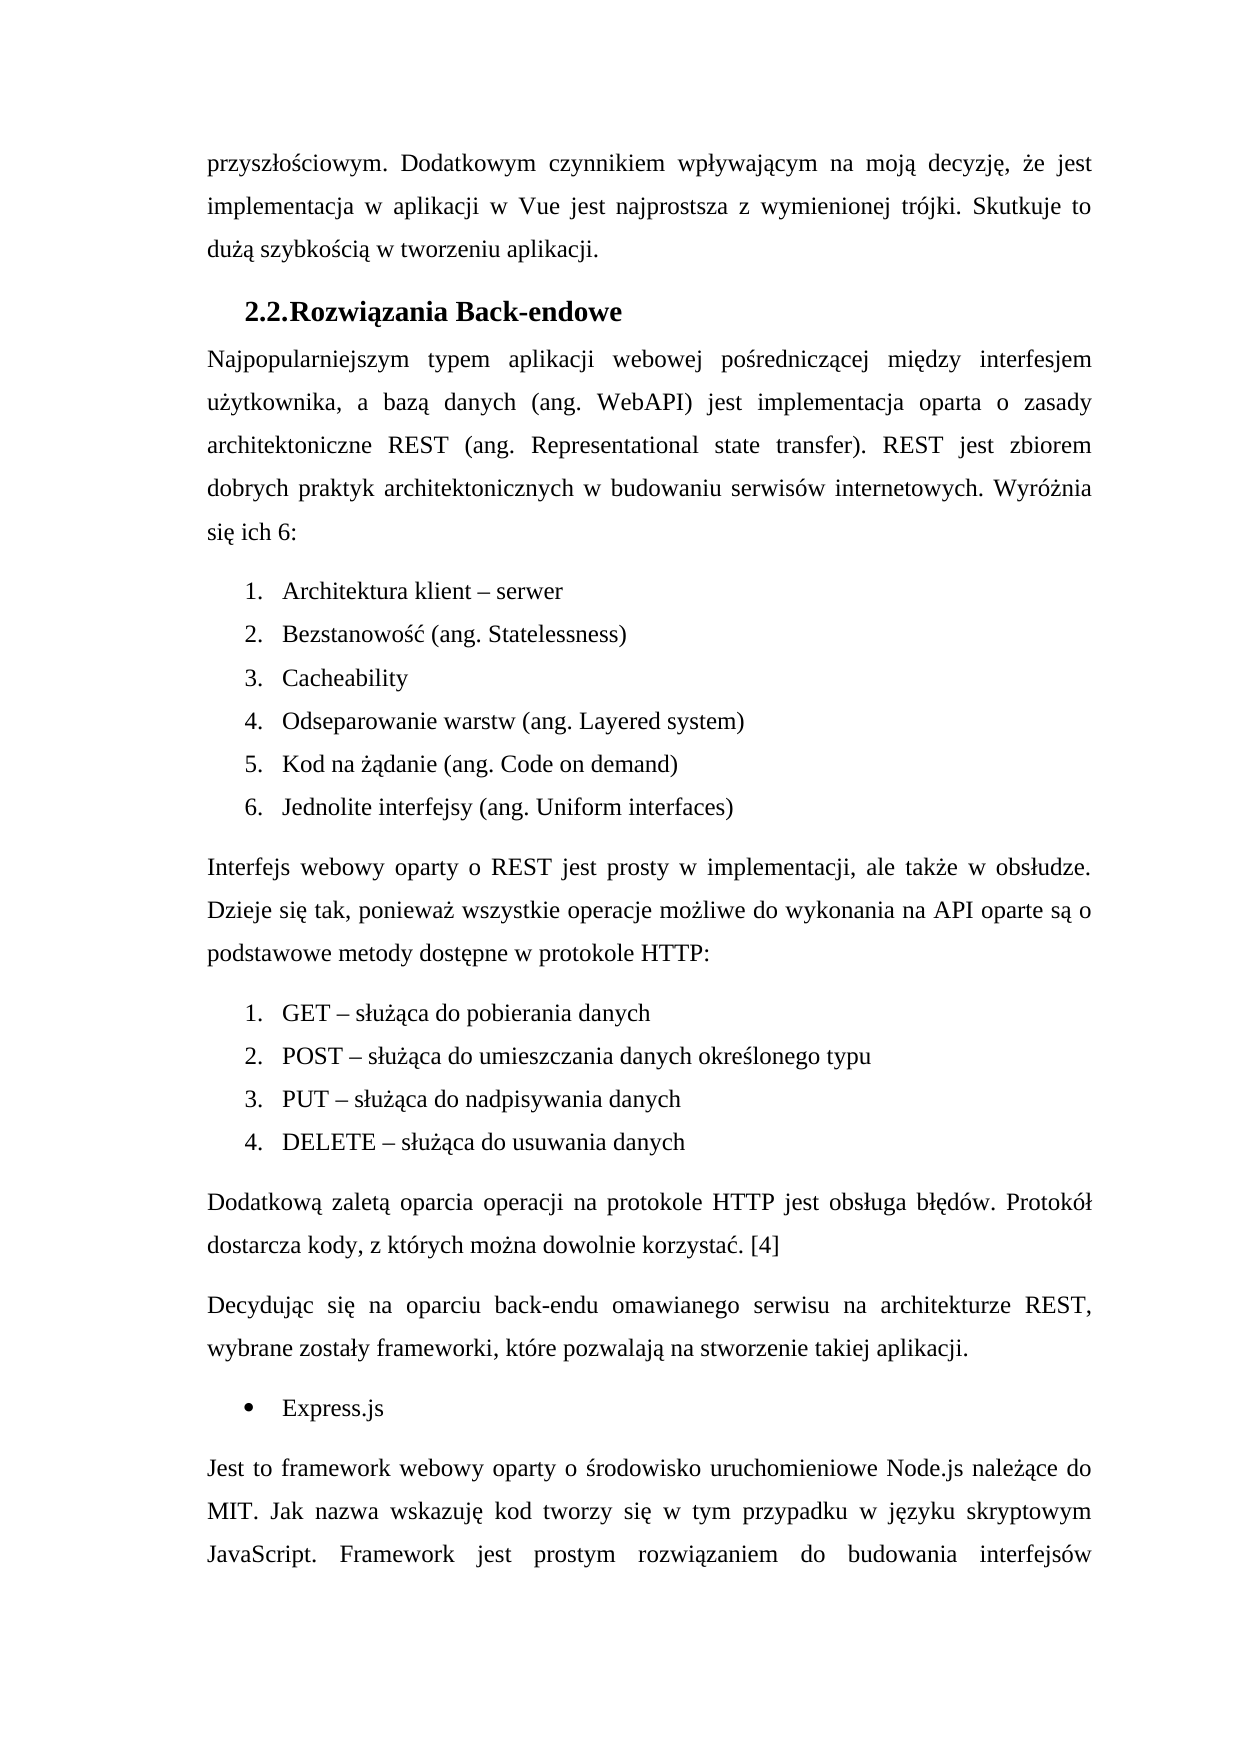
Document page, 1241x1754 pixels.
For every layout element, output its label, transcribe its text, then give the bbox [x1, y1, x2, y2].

subtitle Rozwiązania Back-endowe [244, 294, 1092, 327]
list Cacheability [244, 663, 1092, 691]
list GET – służąca do pobierania danych [244, 998, 1092, 1027]
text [207, 148, 1092, 263]
list Architektura klient – serwer [244, 576, 1092, 605]
text Interfejs webowy oparty o REST jest prosty w implementacji, ale także w obsłudze. Dzieje się tak, ponieważ wszystkie operacje możliwe do wykonania na API oparte są o podstawowe metody dostępne w protokole HTTP: [207, 852, 1092, 967]
list PUT – służąca do nadpisywania danych [244, 1084, 1092, 1113]
list DELETE – służąca do usuwania danych [244, 1127, 1092, 1156]
text Decydując się na oparciu back-endu omawianego serwisu na architekturze REST, wybrane zostały frameworki, które pozwalają na stworzenie takiej aplikacji. [207, 1290, 1092, 1362]
text Dodatkową zaletą oparcia operacji na protokole HTTP jest obsługa błędów. Protokół dostarcza kody, z których można dowolnie korzystać. [4] [207, 1187, 1092, 1259]
list Express.js [244, 1393, 1092, 1422]
list Bezstanowość (ang. Statelessness) [244, 619, 1092, 648]
list Kod na żądanie (ang. Code on demand) [244, 749, 1092, 778]
text Najpopularniejszym typem aplikacji webowej pośredniczącej między interfesjem użytkownika, a bazą danych (ang. WebAPI) jest implementacja oparta o zasady architektoniczne REST (ang. Representational state transfer). REST jest zbiorem dobrych praktyk architektonicznych w budowaniu serwisów internetowych. Wyróżnia się ich 6: [207, 344, 1092, 545]
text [207, 1453, 1092, 1568]
list Jednolite interfejsy (ang. Uniform interfaces) [244, 792, 1092, 821]
list POST – służąca do umieszczania danych określonego typu [244, 1041, 1092, 1070]
list Odseparowanie warstw (ang. Layered system) [244, 706, 1092, 734]
